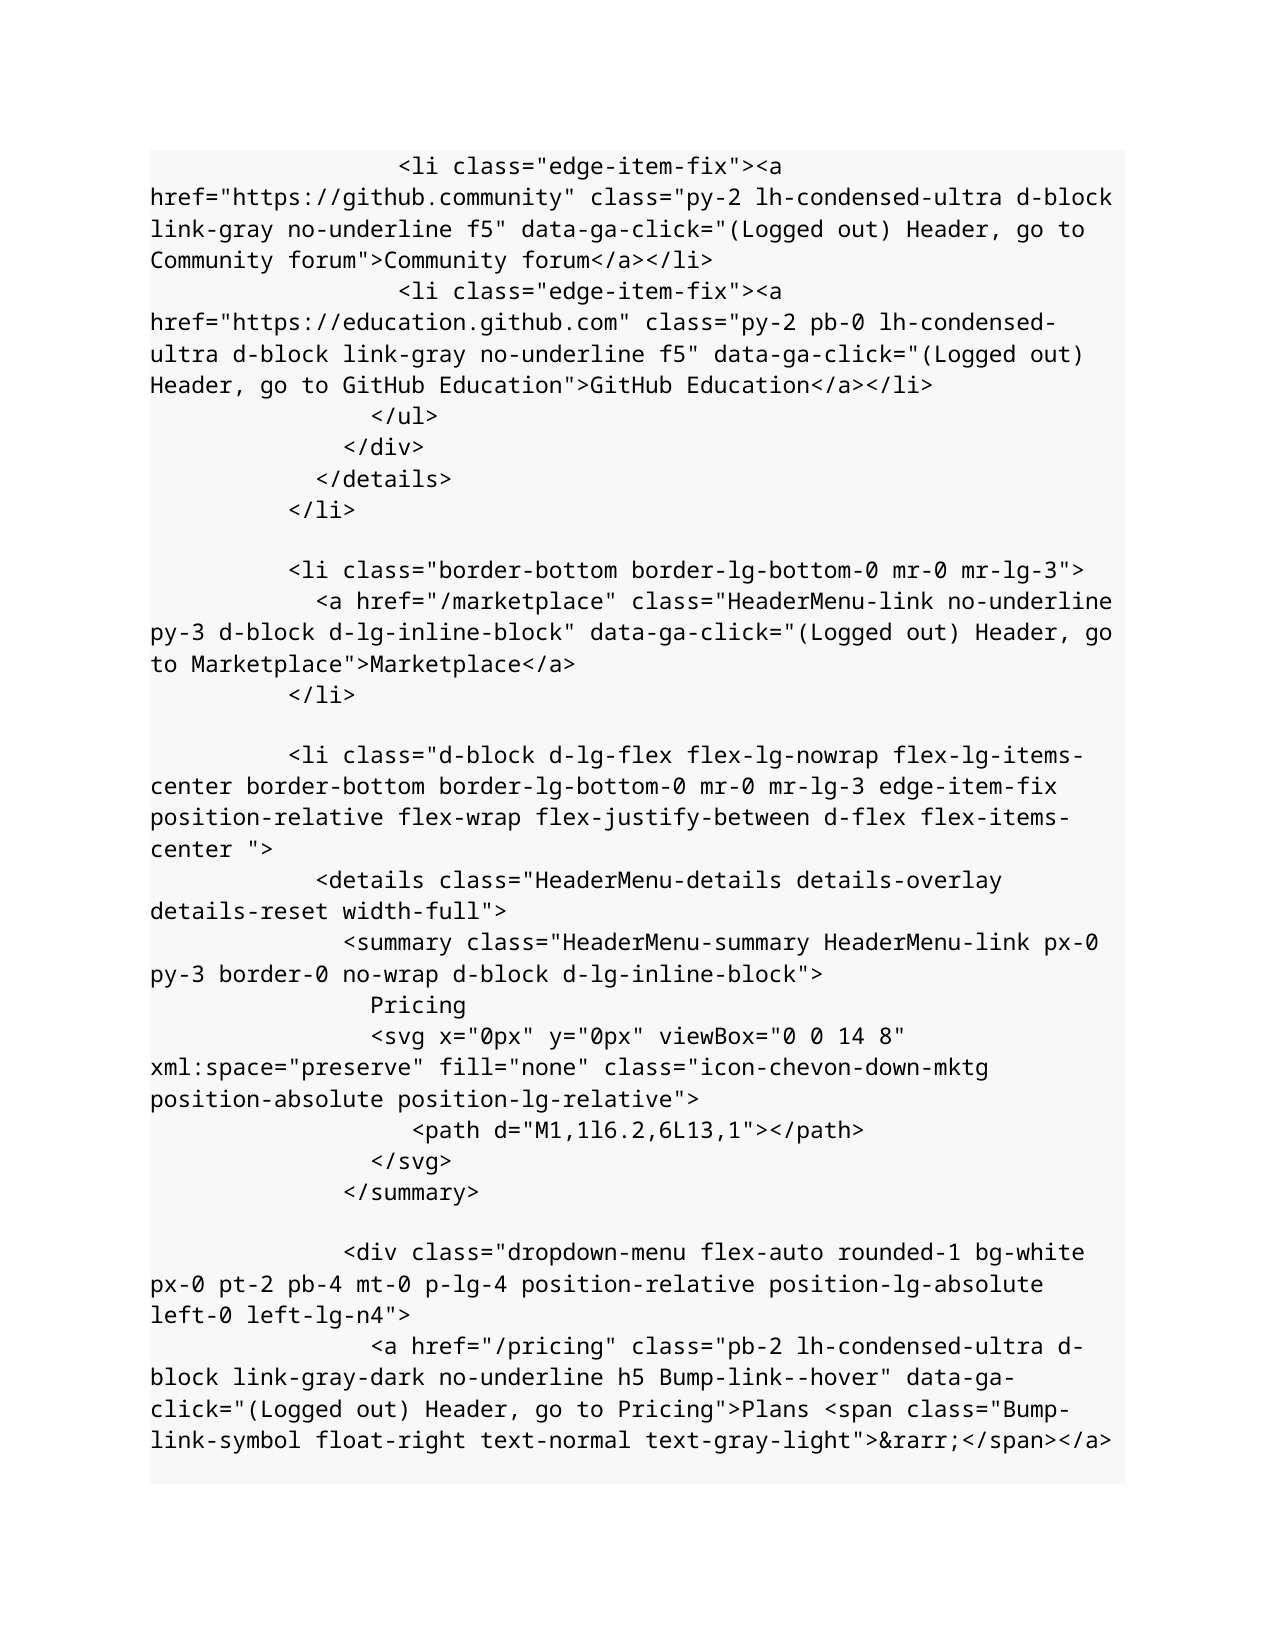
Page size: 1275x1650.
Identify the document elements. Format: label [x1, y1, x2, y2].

text [150, 150, 1125, 1484]
